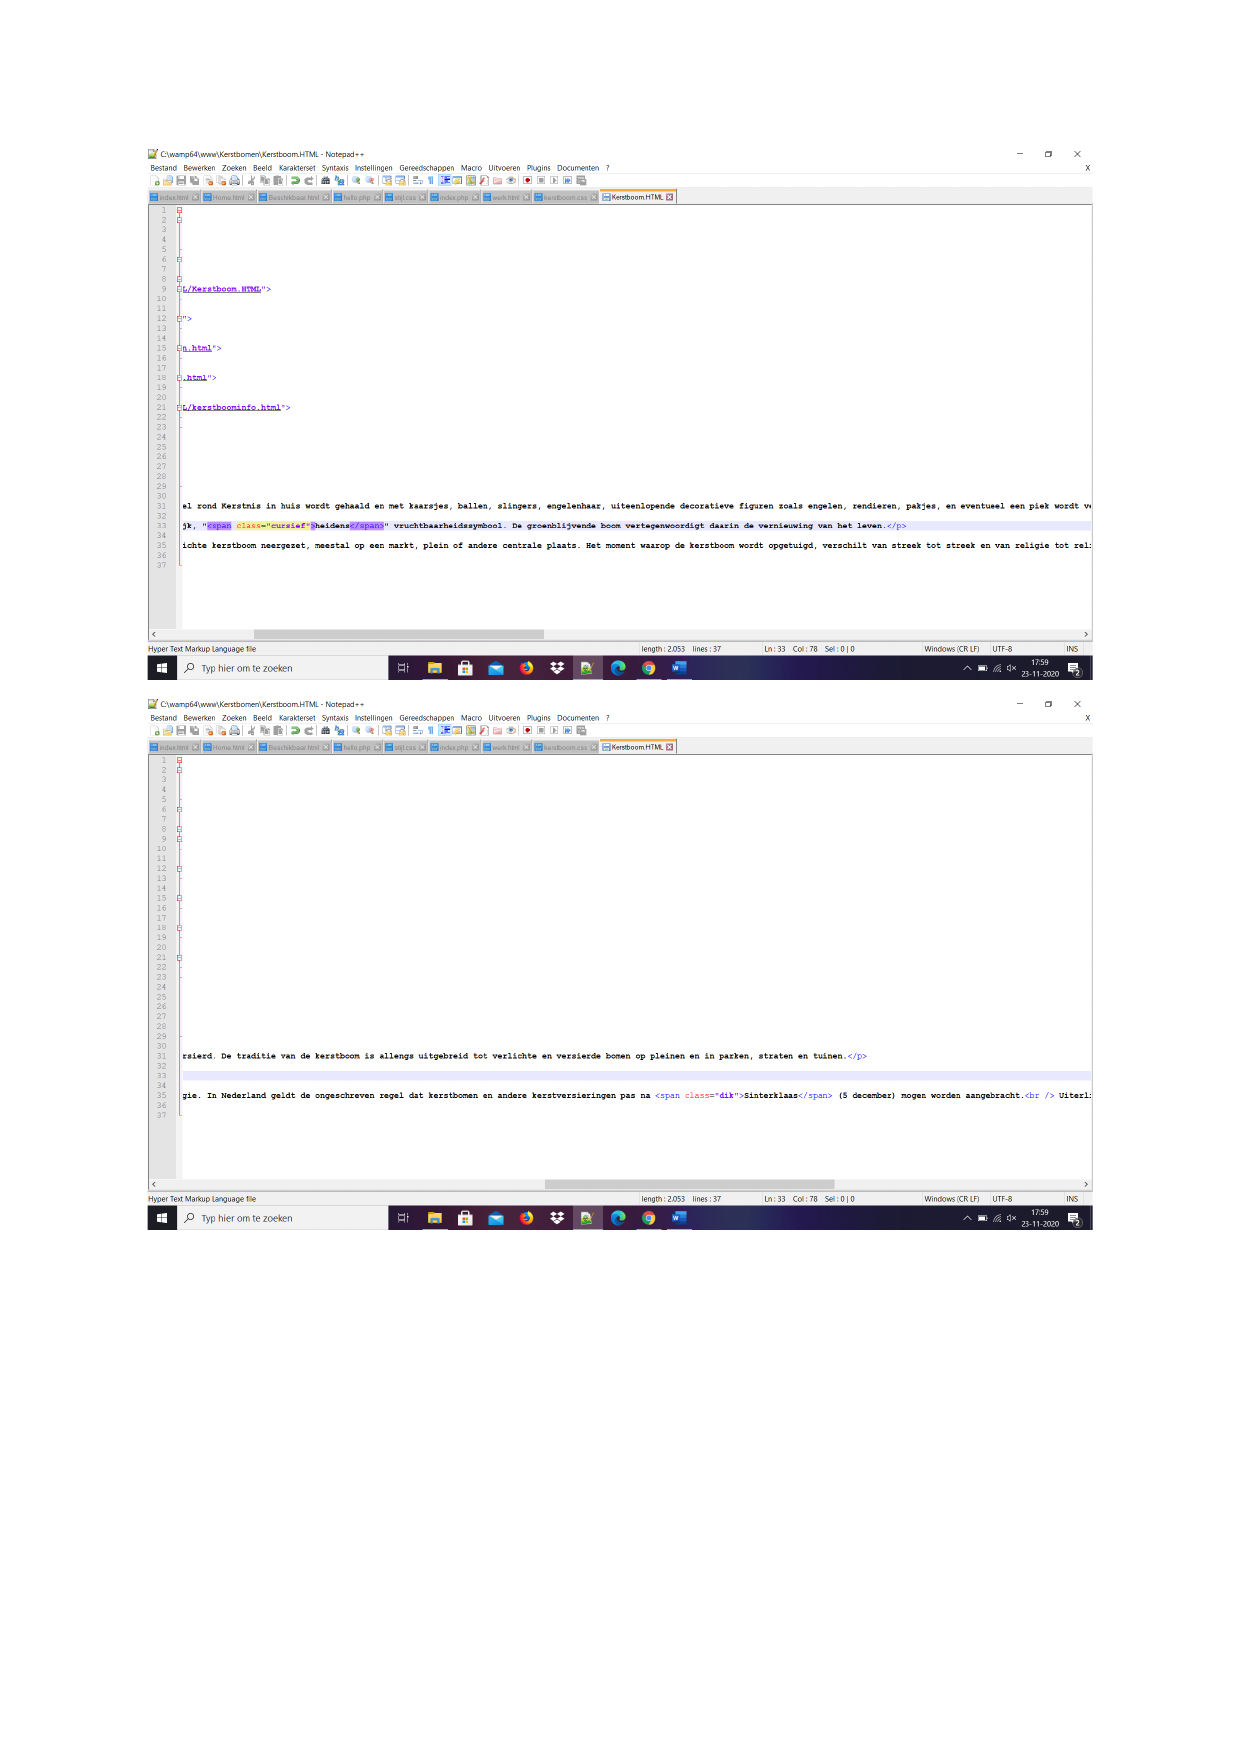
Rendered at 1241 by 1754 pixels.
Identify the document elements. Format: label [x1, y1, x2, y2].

picture [147, 698, 1093, 1230]
picture [147, 147, 1093, 680]
